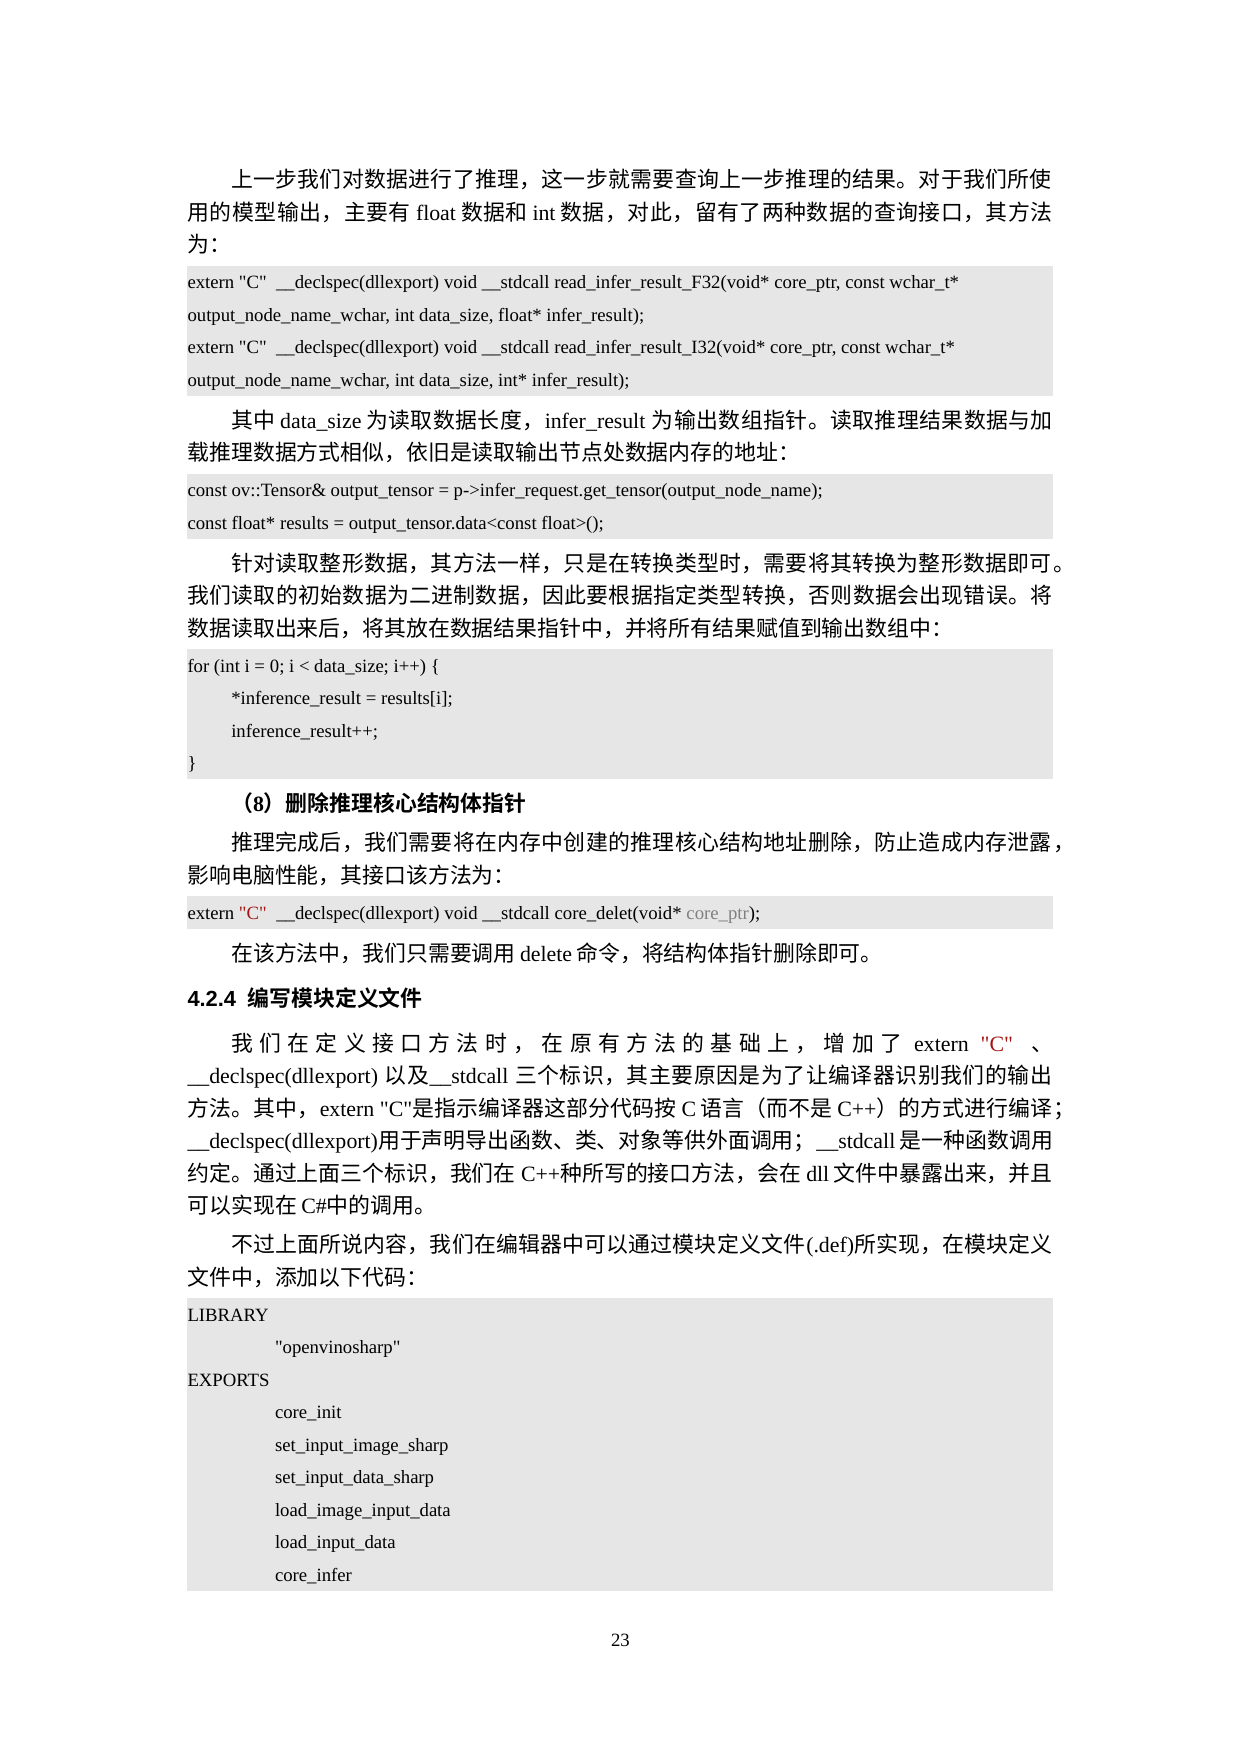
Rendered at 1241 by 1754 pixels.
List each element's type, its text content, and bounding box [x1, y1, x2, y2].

text set_input_image_sharp [187, 1428, 1053, 1461]
text 推理完成后，我们需要将在内存中创建的推理核心结构地址删除，防止造成内存泄露，影响电脑性能，其接口该方法为： [187, 825, 1053, 890]
text load_input_data [187, 1526, 1053, 1558]
text （8）删除推理核心结构体指针 [187, 786, 1053, 818]
text 针对读取整形数据，其方法一样，只是在转换类型时，需要将其转换为整形数据即可。我们读取的初始数据为二进制数据，因此要根据指定类型转换，否则数据会出现错误。将数据读取出来后，将其放在数据结果指针中，并将所有结果赋值到输出数组中： [187, 545, 1053, 643]
text EXPORTS [187, 1363, 1053, 1396]
text inference_result++; [187, 714, 1053, 747]
text LIBRARY [187, 1298, 1053, 1331]
text load_image_input_data [187, 1493, 1053, 1526]
text extern "C" __declspec(dllexport) void __stdcall read_infer_result_F32(void* core_ptr, const wchar_t* output_node_name_wchar, int data_size, float* infer_result); [187, 266, 1053, 331]
text const float* results = output_tensor.data<const float>(); [187, 506, 1053, 539]
text extern "C" __declspec(dllexport) void __stdcall core_delet(void* core_ptr); [187, 896, 1053, 929]
text const ov::Tensor& output_tensor = p->infer_request.get_tensor(output_node_name); [187, 474, 1053, 506]
text for (int i = 0; i < data_size; i++) { [187, 649, 1053, 682]
text extern "C" __declspec(dllexport) void __stdcall read_infer_result_I32(void* core_ptr, const wchar_t* output_node_name_wchar, int data_size, int* infer_result); [187, 331, 1053, 396]
text 我们在定义接口方法时，在原有方法的基础上，增加了extern "C" 、 __declspec(dllexport) 以及__stdcall 三个标识，其主要原因是为了让编译器识别我们的输出方法。其中，extern "C"是指示编译器这部分代码按C语言（而不是C++）的方式进行编译；__declspec(dllexport)用于声明导出函数、类、对象等供外面调用；__stdcall是一种函数调用约定。通过上面三个标识，我们在C++种所写的接口方法，会在dll文件中暴露出来，并且可以实现在C#中的调用。 [187, 1025, 1053, 1220]
text 不过上面所说内容，我们在编辑器中可以通过模块定义文件(.def)所实现，在模块定义文件中，添加以下代码： [187, 1227, 1053, 1292]
text set_input_data_sharp [187, 1461, 1053, 1493]
text core_infer [187, 1558, 1053, 1591]
text 其中data_size为读取数据长度，infer_result 为输出数组指针。读取推理结果数据与加载推理数据方式相似，依旧是读取输出节点处数据内存的地址： [187, 402, 1053, 467]
text core_init [187, 1396, 1053, 1428]
text 在该方法中，我们只需要调用delete命令，将结构体指针删除即可。 [187, 935, 1053, 968]
text } [187, 747, 1053, 779]
text "openvinosharp" [187, 1331, 1053, 1363]
subtitle 编写模块定义文件 [187, 980, 1053, 1013]
text 上一步我们对数据进行了推理，这一步就需要查询上一步推理的结果。对于我们所使用的模型输出，主要有float数据和int数据，对此，留有了两种数据的查询接口，其方法为： [187, 162, 1053, 259]
text *inference_result = results[i]; [187, 682, 1053, 714]
